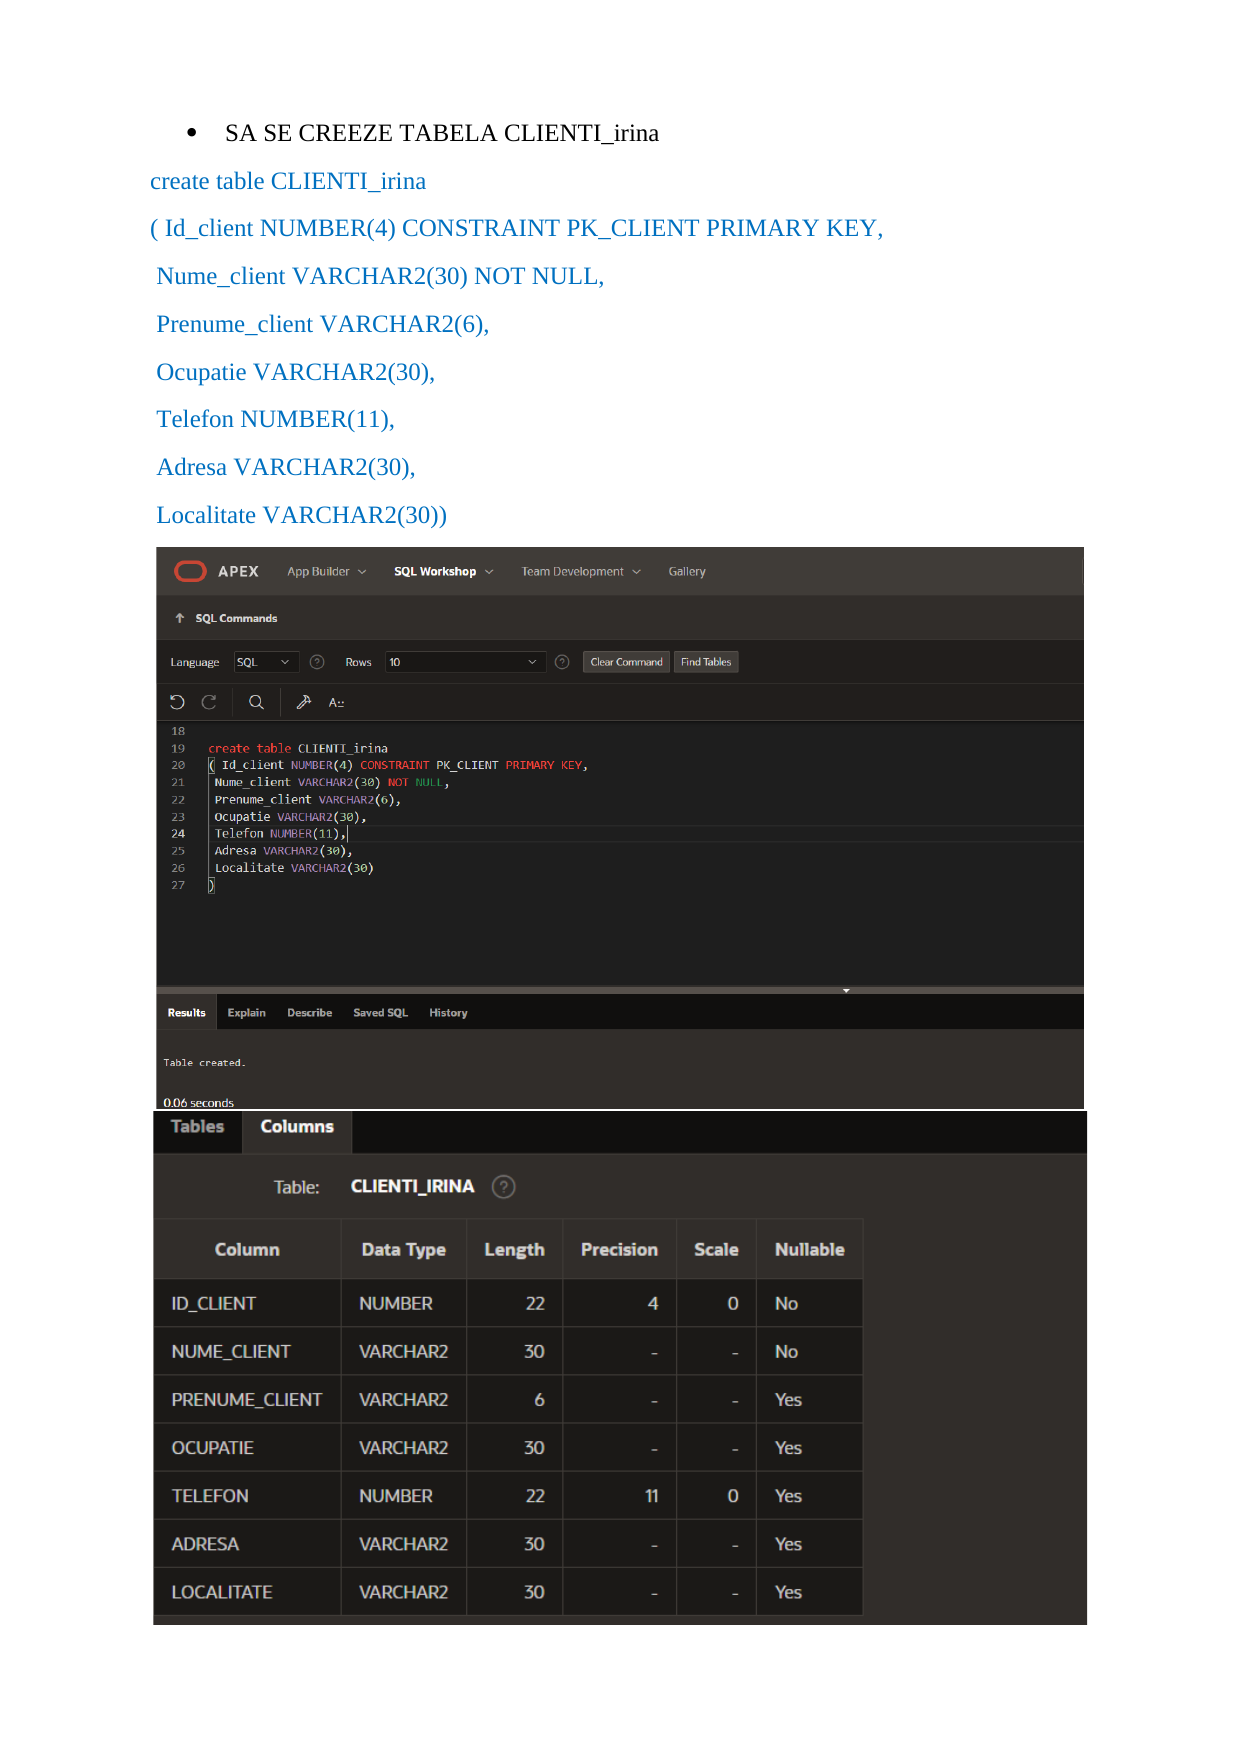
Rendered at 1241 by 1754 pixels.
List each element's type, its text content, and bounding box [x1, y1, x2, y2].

text Localitate VARCHAR2(30)) [150, 500, 1090, 528]
text Prenume_client VARCHAR2(6), [150, 309, 1090, 338]
list SA SE CREEZE TABELA CLIENTI_irina [187, 118, 1090, 147]
text Ocupatie VARCHAR2(30), [150, 357, 1090, 385]
text ( Id_client NUMBER(4) CONSTRAINT PK_CLIENT PRIMARY KEY, [150, 213, 1090, 242]
text create table CLIENTI_irina [150, 166, 1090, 194]
text Telefon NUMBER(11), [150, 404, 1090, 433]
text Adresa VARCHAR2(30), [150, 452, 1090, 481]
text Nume_client VARCHAR2(30) NOT NULL, [150, 261, 1090, 290]
picture [153, 1111, 1088, 1625]
picture [156, 547, 1084, 1109]
